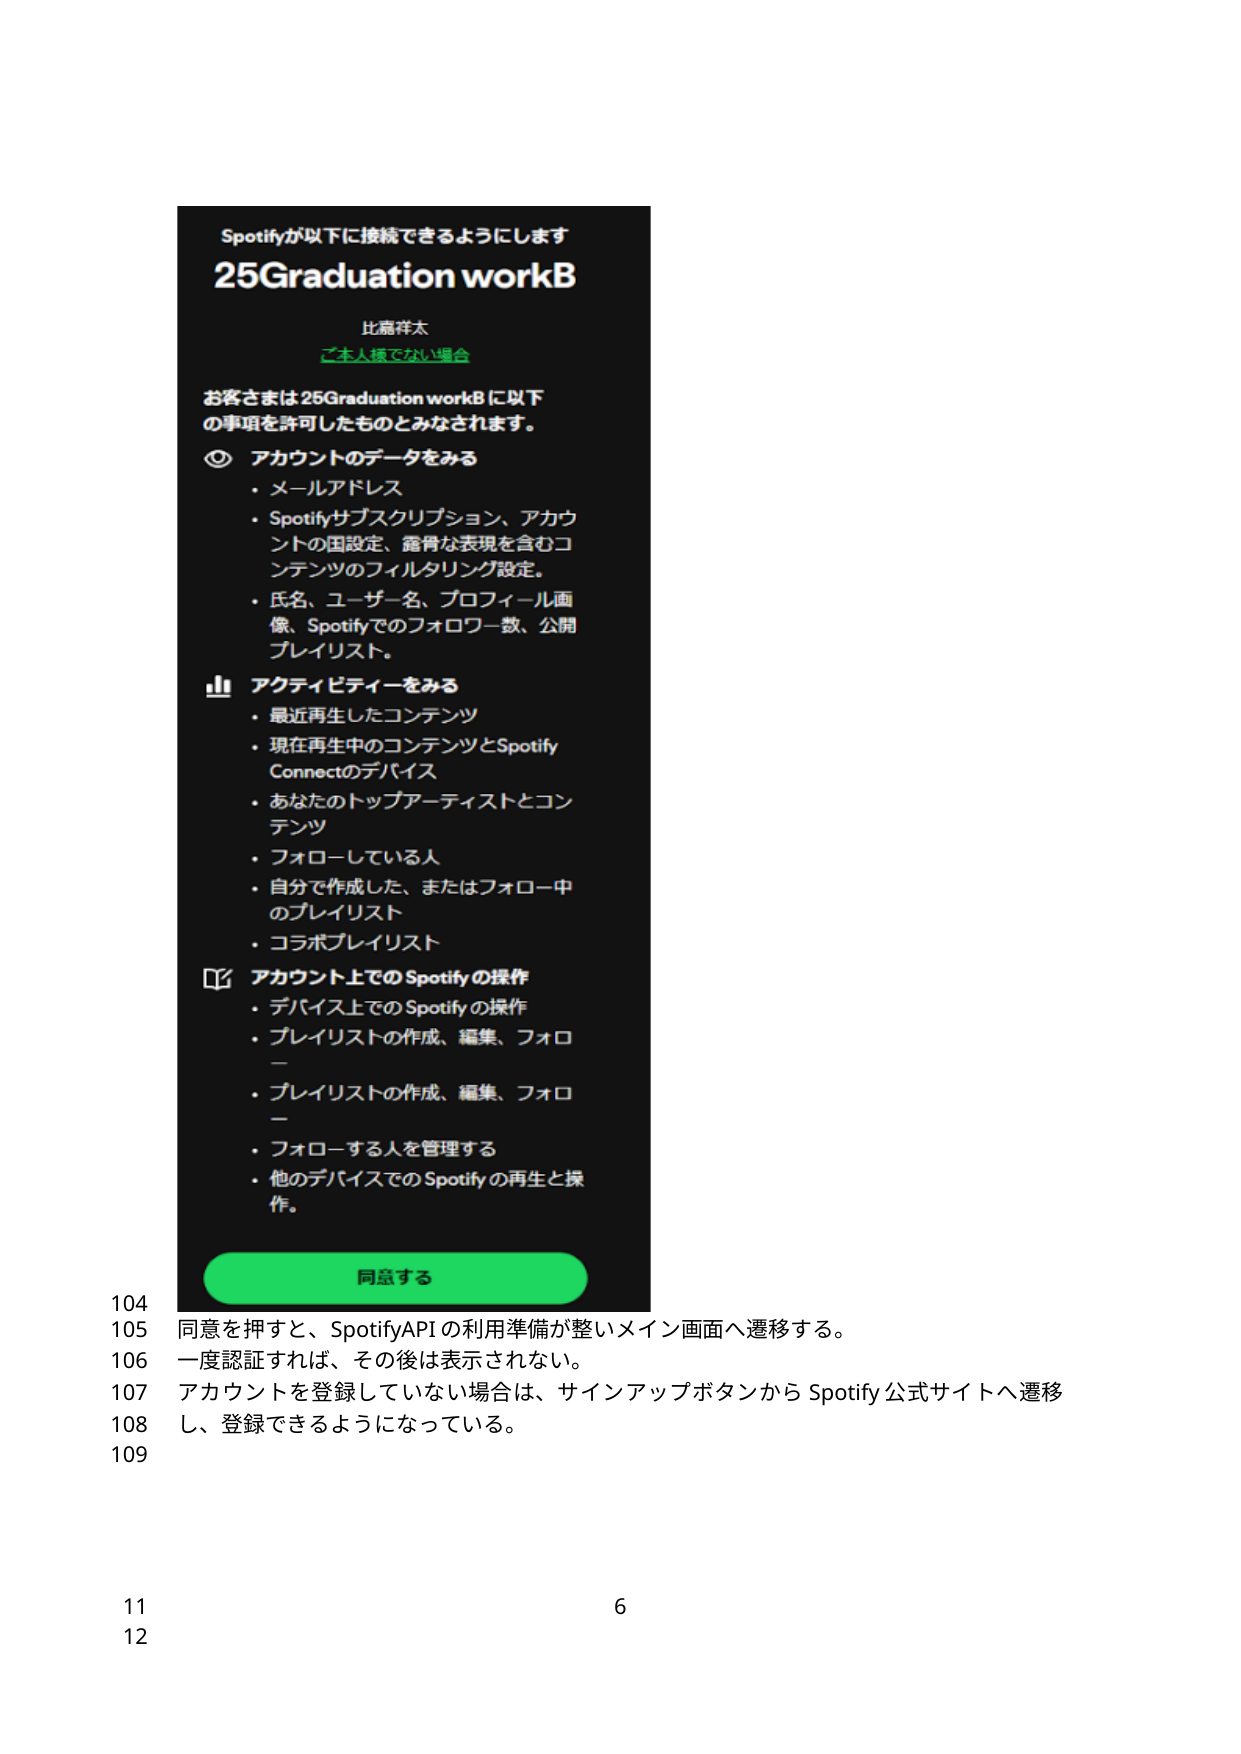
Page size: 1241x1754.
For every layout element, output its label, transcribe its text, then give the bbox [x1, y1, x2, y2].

text 一度認証すれば、その後は表示されない。 [177, 1343, 1063, 1375]
picture [177, 206, 651, 1312]
text 同意を押すと、SpotifyAPIの利用準備が整いメイン画面へ遷移する。 [177, 1312, 1063, 1343]
text アカウントを登録していない場合は、サインアップボタンからSpotify公式サイトへ遷移し、登録できるようになっている。 [177, 1375, 1063, 1438]
